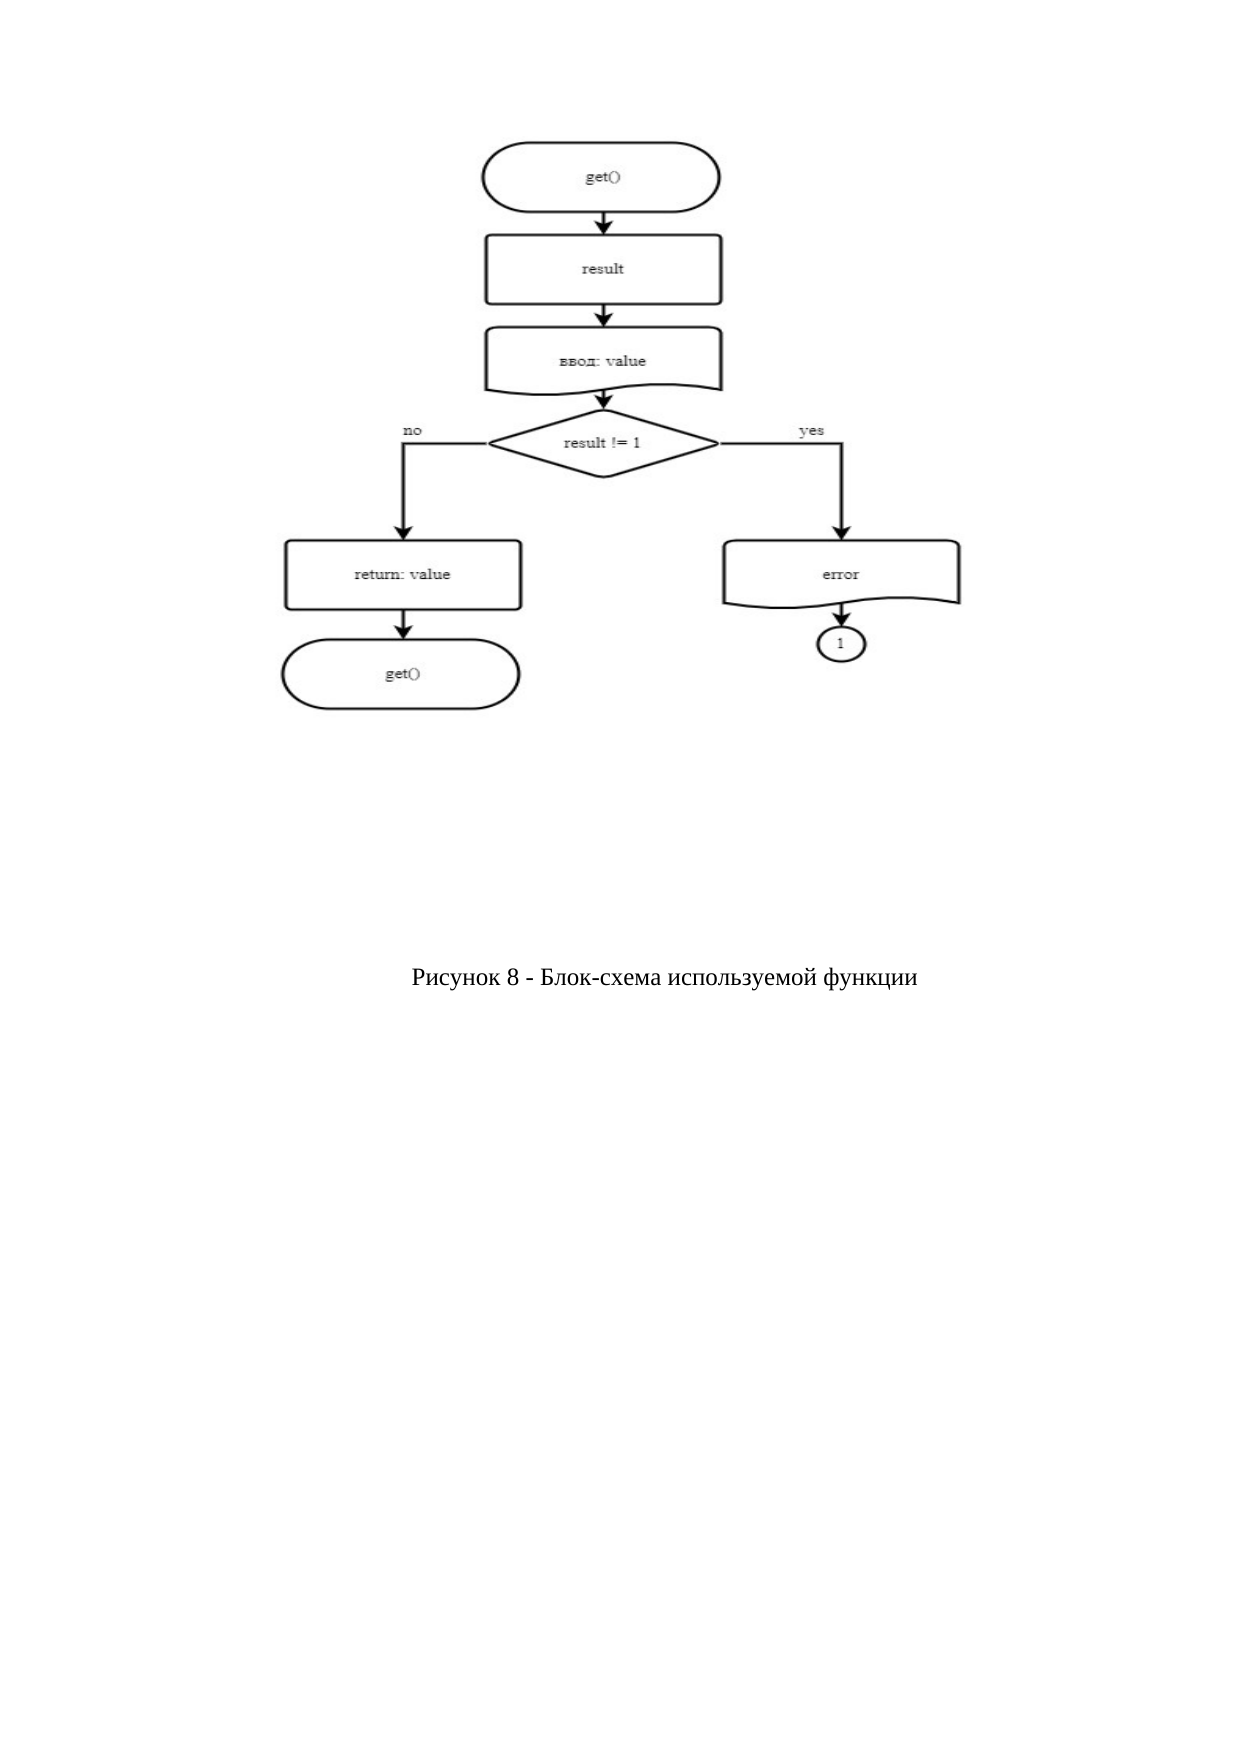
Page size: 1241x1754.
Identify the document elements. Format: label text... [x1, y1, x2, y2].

picture [251, 118, 999, 948]
text Рисунок 8 - Блок-схема используемой функции [177, 962, 1152, 991]
